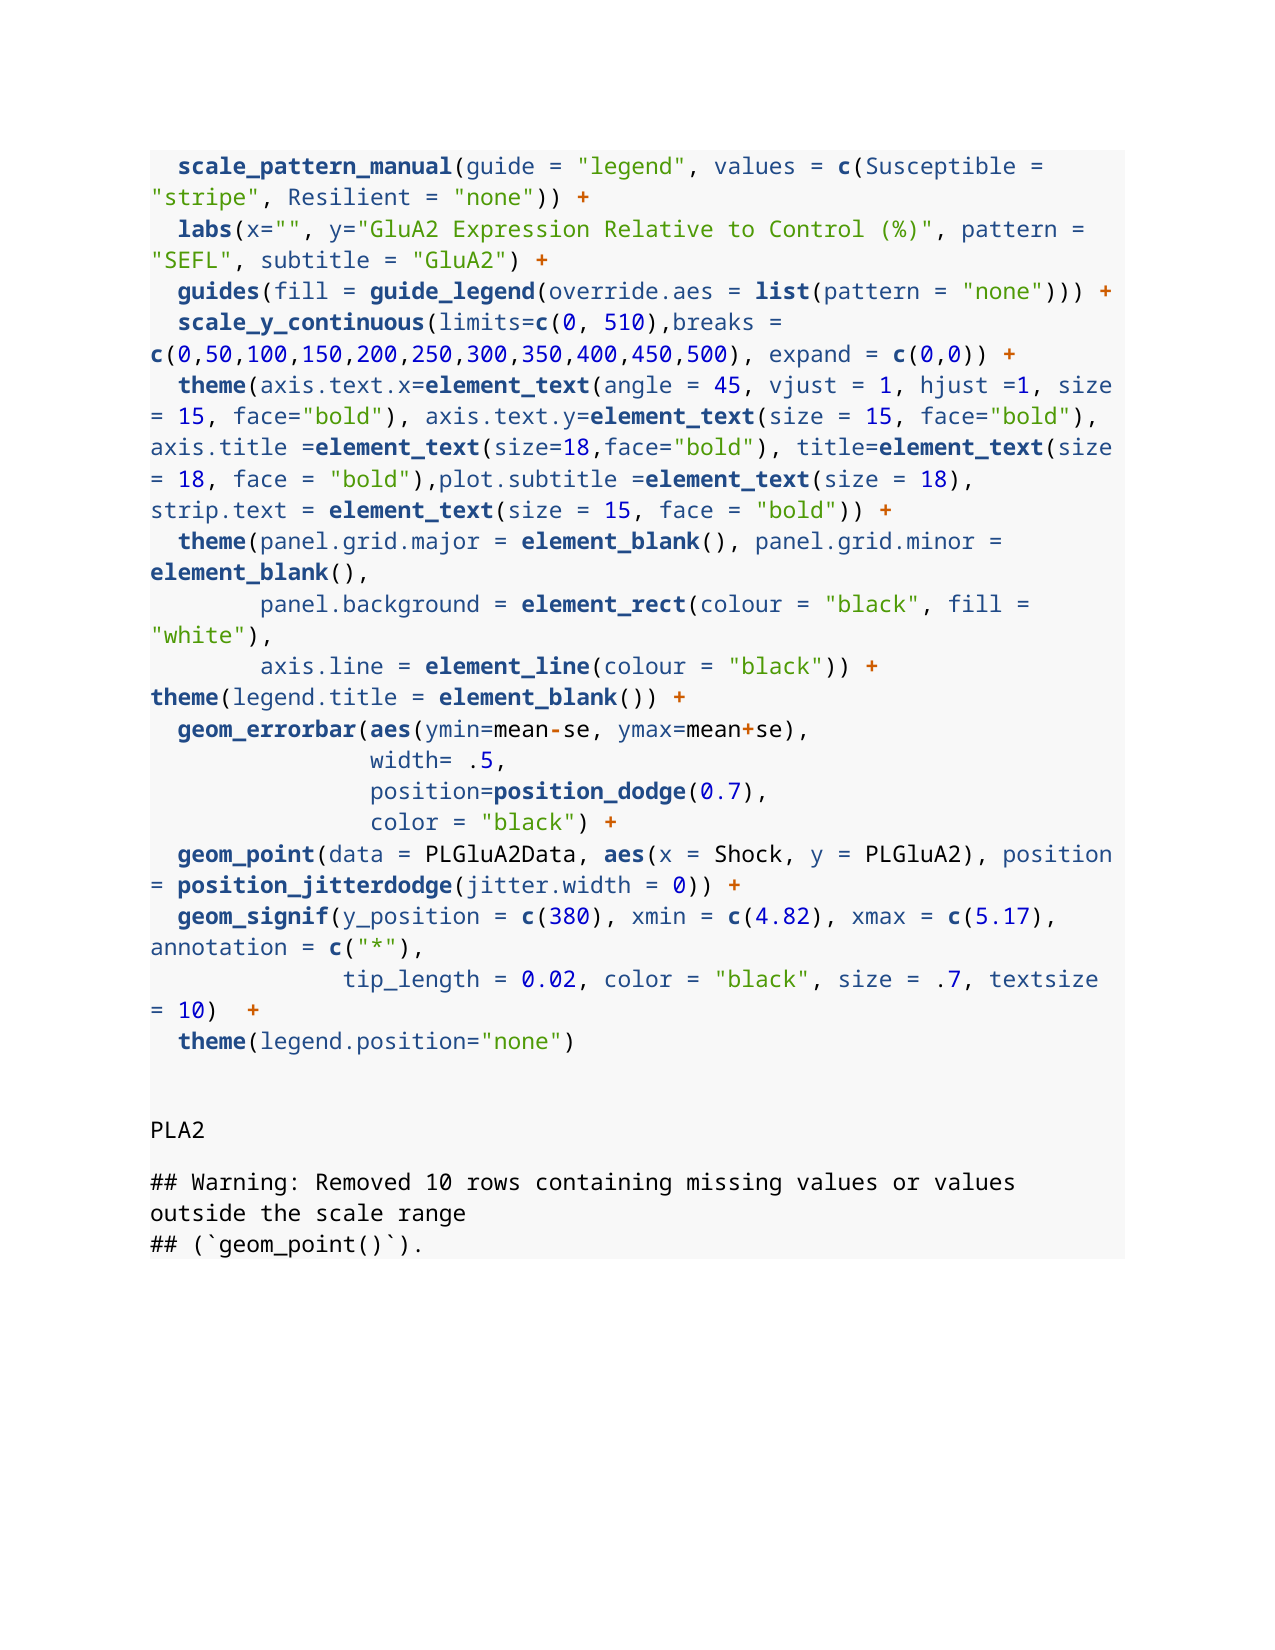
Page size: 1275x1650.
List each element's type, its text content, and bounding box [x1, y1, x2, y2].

text ## Warning: Removed 10 rows containing missing values or values outside the scale range ## (`geom_point()`). [150, 1166, 1125, 1259]
